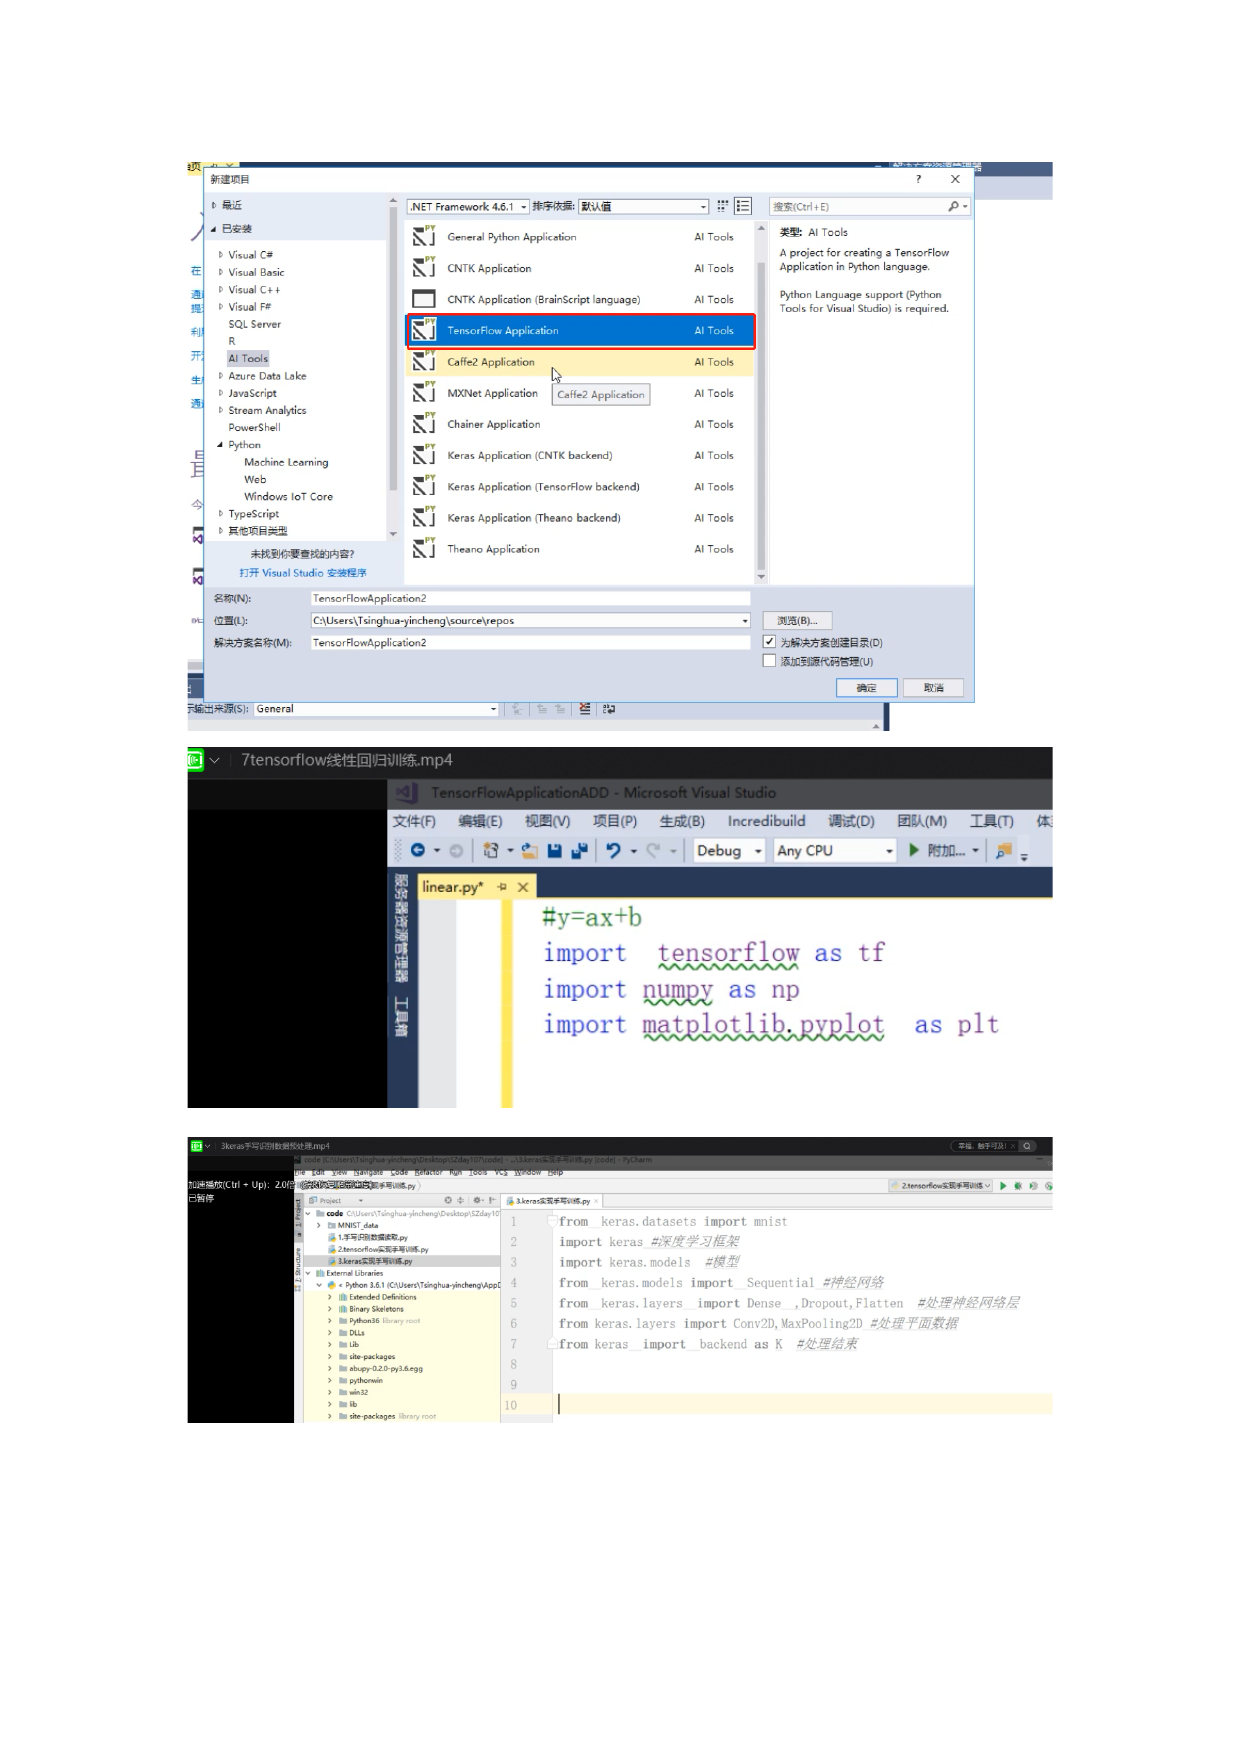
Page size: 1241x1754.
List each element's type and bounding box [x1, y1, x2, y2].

picture [187, 747, 1053, 1108]
picture [187, 162, 1053, 731]
picture [187, 1137, 1053, 1423]
